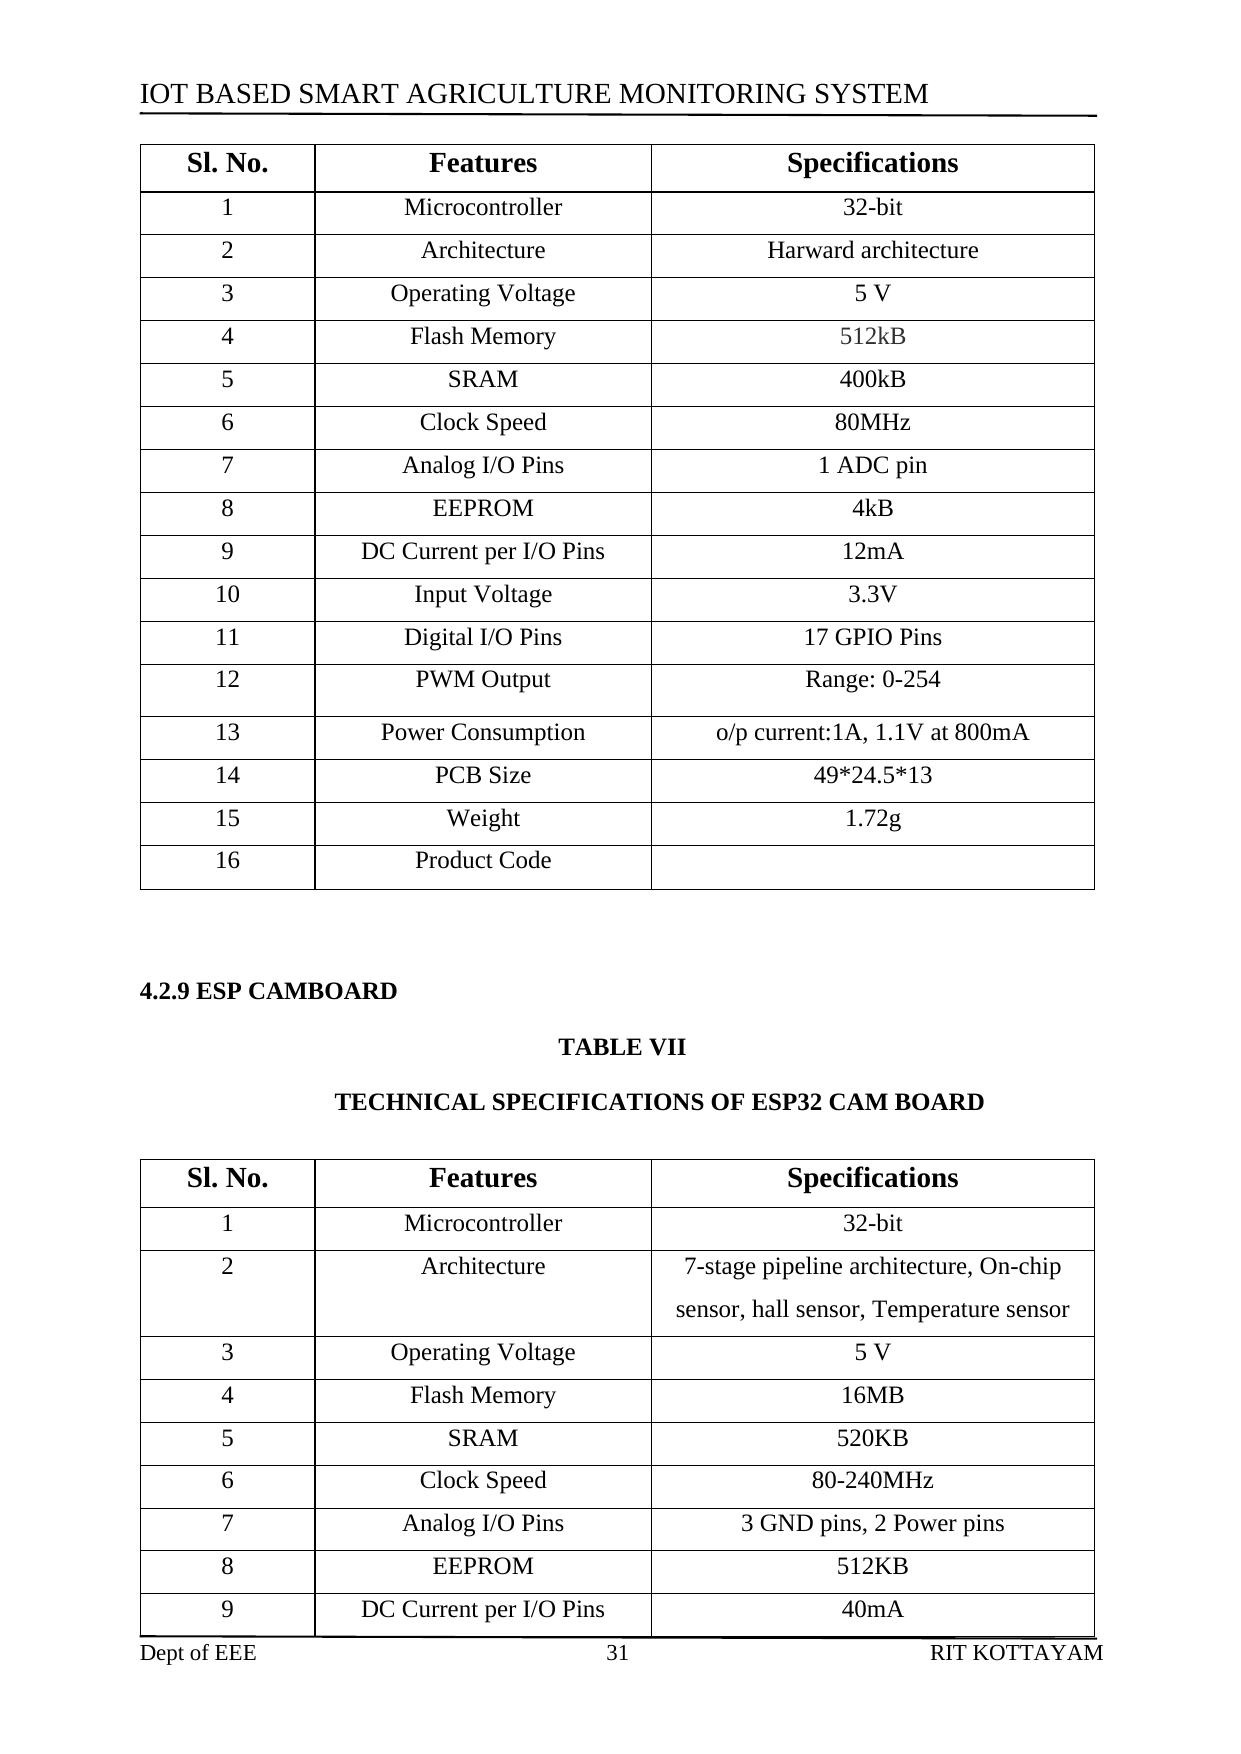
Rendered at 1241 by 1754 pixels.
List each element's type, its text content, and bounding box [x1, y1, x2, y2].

text 4.2.9 ESP CAMBOARD [139, 976, 1105, 1005]
table_cell 5 V [652, 1337, 1094, 1379]
table_cell 5 [141, 364, 314, 406]
table_cell [652, 846, 1094, 889]
table_cell Input Voltage [316, 579, 651, 621]
table_cell 3 [141, 278, 314, 320]
table_cell 4 [141, 1380, 314, 1422]
table_cell SRAM [316, 1423, 651, 1464]
table_cell PCB Size [316, 760, 651, 802]
table_cell 520KB [652, 1423, 1094, 1464]
table_header Specifications [652, 145, 1094, 191]
table_cell 4 [141, 321, 314, 363]
table_cell Operating Voltage [316, 278, 651, 320]
table_cell Product Code [316, 846, 651, 889]
table_header Features [316, 145, 651, 191]
table_cell Clock Speed [316, 407, 651, 449]
table_cell Clock Speed [316, 1466, 651, 1507]
table_cell Flash Memory [316, 1380, 651, 1422]
table_cell 512kB [652, 321, 1094, 363]
table_cell 1 [141, 193, 314, 234]
table_cell Operating Voltage [316, 1337, 651, 1379]
table_cell Harward architecture [652, 235, 1094, 277]
table_cell DC Current per I/O Pins [316, 1594, 651, 1636]
table_cell Microcontroller [316, 1208, 651, 1250]
table_cell Range: 0-254 [652, 665, 1094, 716]
text TABLE VII [139, 1032, 1105, 1060]
table_cell 3.3V [652, 579, 1094, 621]
table_cell 3 [141, 1337, 314, 1379]
table_cell PWM Output [316, 665, 651, 716]
table_cell EEPROM [316, 493, 651, 535]
table_cell 17 GPIO Pins [652, 622, 1094, 663]
table_header Features [316, 1160, 651, 1207]
table_cell 16MB [652, 1380, 1094, 1422]
table_cell 80MHz [652, 407, 1094, 449]
table_cell 3 GND pins, 2 Power pins [652, 1509, 1094, 1550]
table_cell Digital I/O Pins [316, 622, 651, 663]
table_cell 4kB [652, 493, 1094, 535]
table_cell Power Consumption [316, 717, 651, 759]
table_cell o/p current:1A, 1.1V at 800mA [652, 717, 1094, 759]
table_cell 11 [141, 622, 314, 663]
table_header Specifications [652, 1160, 1094, 1207]
table_cell 7 [141, 1509, 314, 1550]
table_cell SRAM [316, 364, 651, 406]
table_header Sl. No. [141, 145, 314, 191]
table_cell 8 [141, 493, 314, 535]
table_cell 9 [141, 536, 314, 578]
table_cell 10 [141, 579, 314, 621]
table_cell 1 [141, 1208, 314, 1250]
table_cell 14 [141, 760, 314, 802]
table_cell 12mA [652, 536, 1094, 578]
table_cell 32-bit [652, 1208, 1094, 1250]
table_cell 12 [141, 665, 314, 716]
table_cell 1.72g [652, 803, 1094, 844]
table_cell 6 [141, 1466, 314, 1507]
table_cell Microcontroller [316, 193, 651, 234]
table_cell 512KB [652, 1551, 1094, 1593]
table_cell 6 [141, 407, 314, 449]
table_cell Architecture [316, 235, 651, 277]
table_cell EEPROM [316, 1551, 651, 1593]
table_cell DC Current per I/O Pins [316, 536, 651, 578]
table_cell 7-stage pipeline architecture, On-chip sensor, hall sensor, Temperature sensor [652, 1251, 1094, 1336]
table_cell Flash Memory [316, 321, 651, 363]
table_cell 9 [141, 1594, 314, 1636]
table_cell 32-bit [652, 193, 1094, 234]
table_cell 5 V [652, 278, 1094, 320]
table_cell Analog I/O Pins [316, 1509, 651, 1550]
table_cell 5 [141, 1423, 314, 1464]
table_cell 7 [141, 450, 314, 492]
table_cell 15 [141, 803, 314, 844]
table_cell Weight [316, 803, 651, 844]
table_cell Architecture [316, 1251, 651, 1336]
table_cell 400kB [652, 364, 1094, 406]
table_cell 16 [141, 846, 314, 889]
text TECHNICAL SPECIFICATIONS OF ESP32 CAM BOARD [139, 1087, 1105, 1116]
table_cell 1 ADC pin [652, 450, 1094, 492]
table_cell 40mA [652, 1594, 1094, 1636]
table_cell 49*24.5*13 [652, 760, 1094, 802]
table_cell 2 [141, 235, 314, 277]
table_cell 8 [141, 1551, 314, 1593]
table_header Sl. No. [141, 1160, 314, 1207]
table_cell 2 [141, 1251, 314, 1336]
table_cell 80-240MHz [652, 1466, 1094, 1507]
table_cell Analog I/O Pins [316, 450, 651, 492]
table_cell 13 [141, 717, 314, 759]
